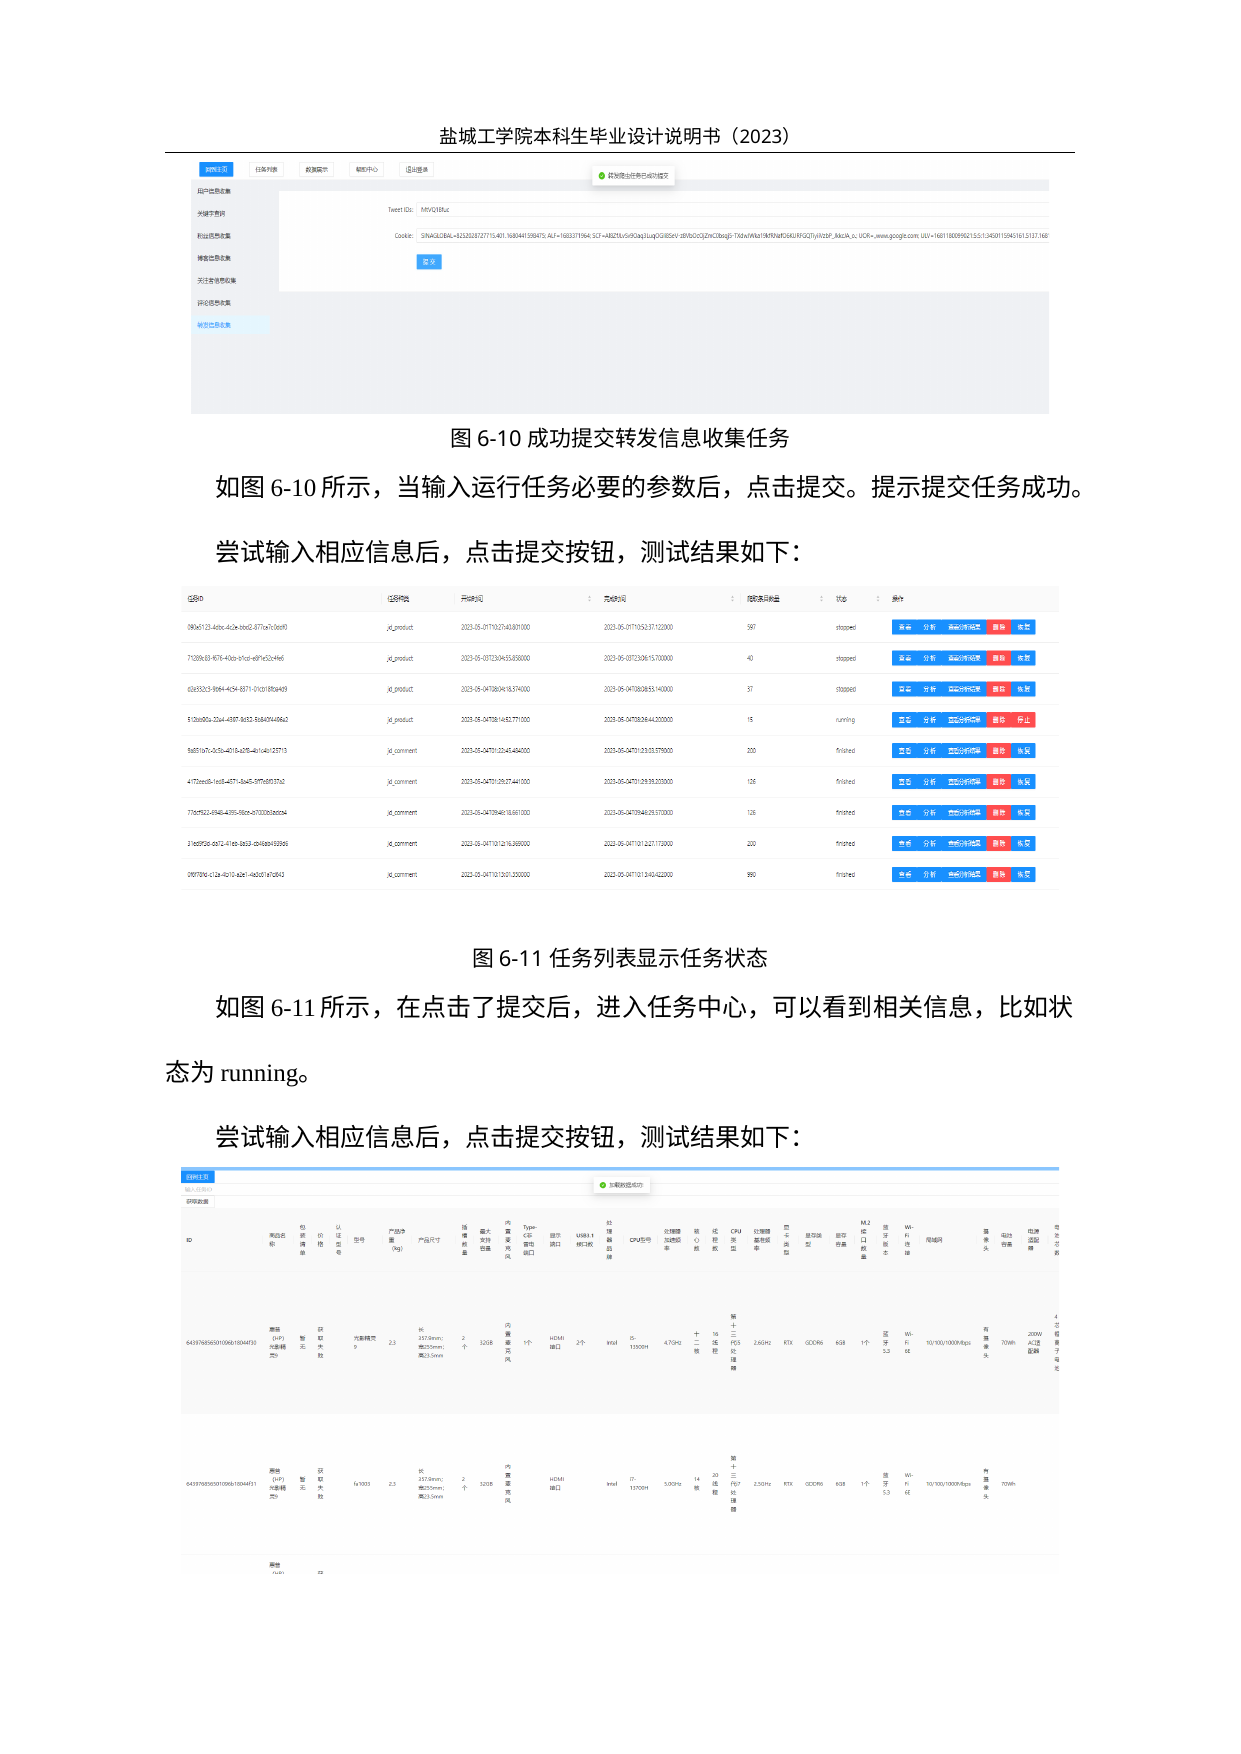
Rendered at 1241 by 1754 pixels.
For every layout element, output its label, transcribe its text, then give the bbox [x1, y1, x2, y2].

picture [191, 160, 1050, 414]
picture [181, 1167, 1060, 1574]
text 如图6-10所示，当输入运行任务必要的参数后，点击提交。提示提交任务成功。 [165, 453, 1075, 518]
text 尝试输入相应信息后，点击提交按钮，测试结果如下： [165, 1103, 1075, 1168]
text 图6-11 任务列表显示任务状态 [165, 940, 1075, 973]
text 尝试输入相应信息后，点击提交按钮，测试结果如下： [165, 518, 1075, 583]
text 如图6-11所示，在点击了提交后，进入任务中心，可以看到相关信息，比如状态为running。 [165, 973, 1075, 1103]
text 图6-10 成功提交转发信息收集任务 [165, 420, 1075, 453]
picture [181, 582, 1059, 920]
